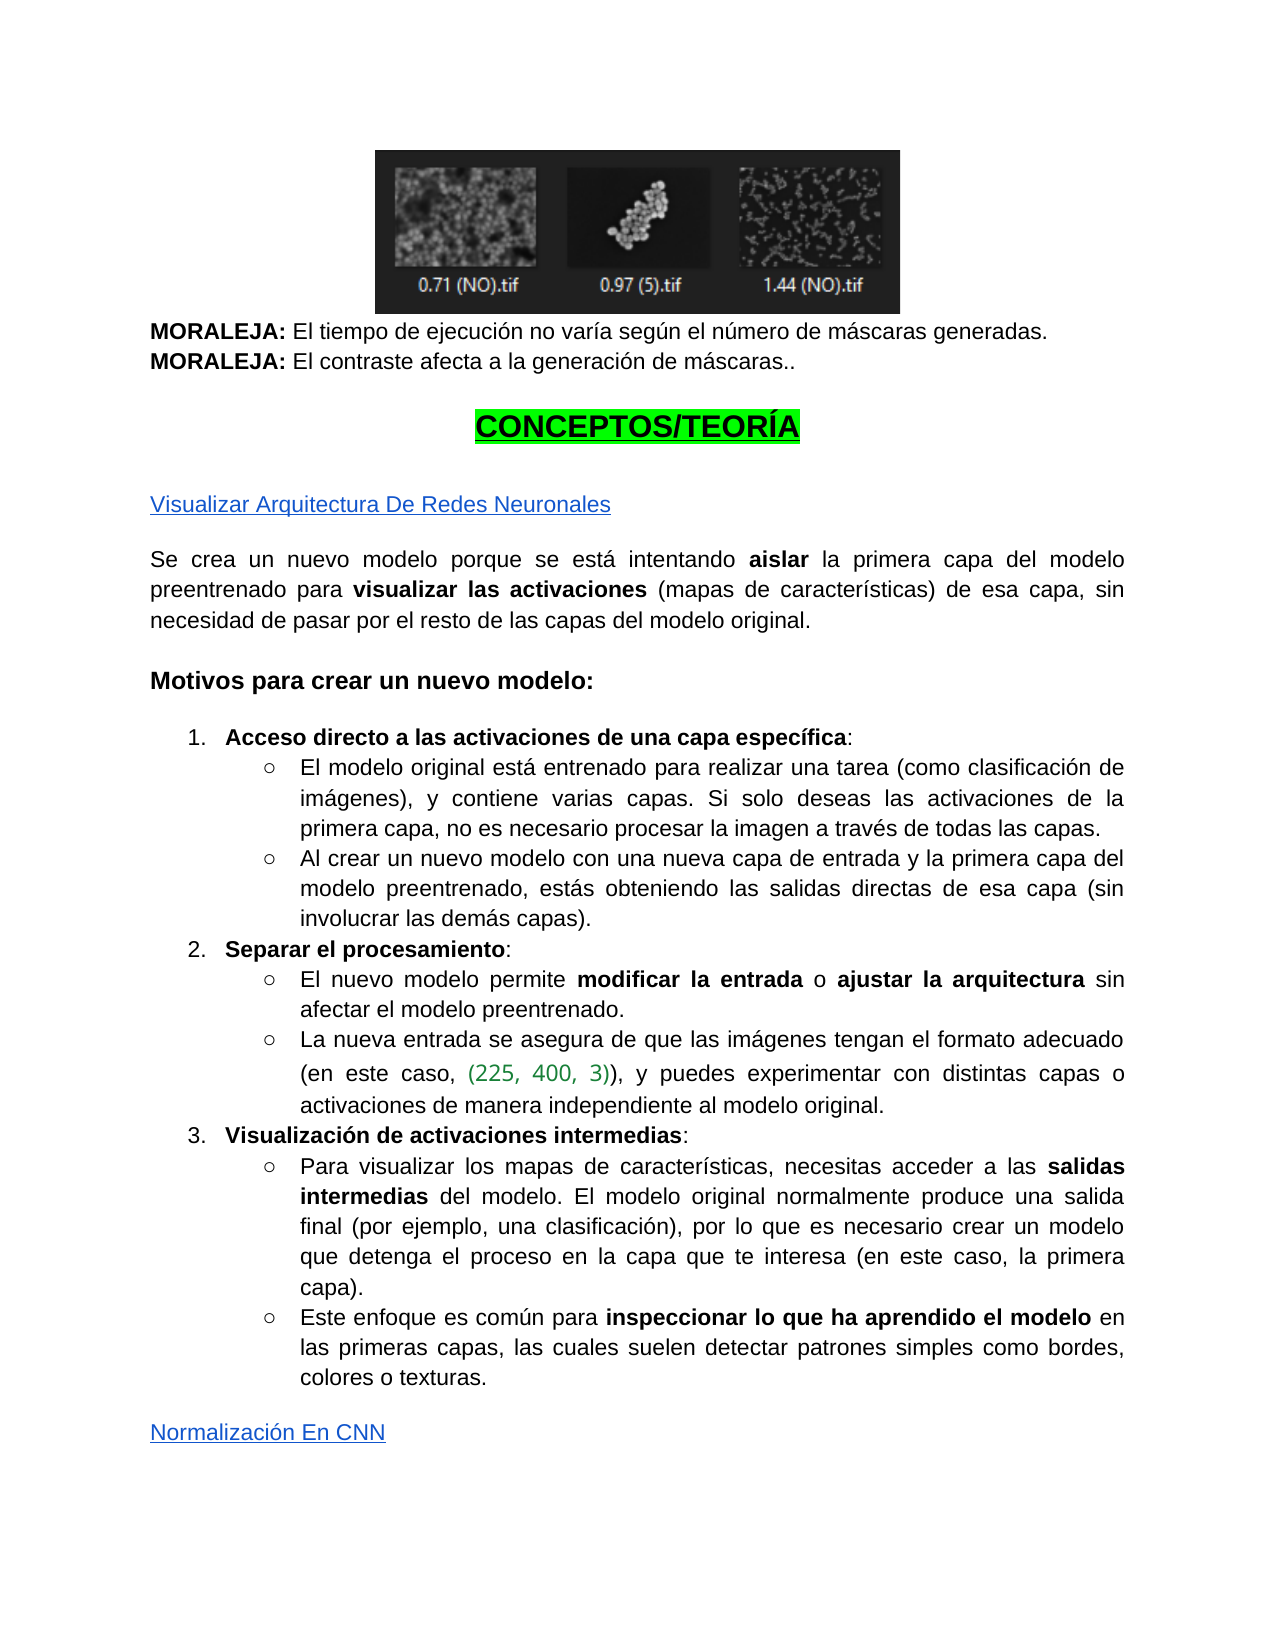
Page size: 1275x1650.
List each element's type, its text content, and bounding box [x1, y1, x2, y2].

list Visualización de activaciones intermedias: [187, 1122, 1125, 1149]
text CONCEPTOS/TEORÍA [150, 408, 1125, 444]
picture [375, 150, 901, 314]
list Al crear un nuevo modelo con una nueva capa de entrada y la primera capa del modelo preentrenado, estás obteniendo las salidas directas de esa capa (sin involucrar las demás capas). [262, 845, 1125, 932]
text MORALEJA: El tiempo de ejecución no varía según el número de máscaras generadas. [150, 318, 1125, 344]
list La nueva entrada se asegura de que las imágenes tengan el formato adecuado (en este caso, (225, 400, 3)), y puedes experimentar con distintas capas o activaciones de manera independiente al modelo original. [262, 1026, 1125, 1119]
list Este enfoque es común para inspeccionar lo que ha aprendido el modelo en las primeras capas, las cuales suelen detectar patrones simples como bordes, colores o texturas. [262, 1304, 1125, 1391]
list El modelo original está entrenado para realizar una tarea (como clasificación de imágenes), y contiene varias capas. Si solo deseas las activaciones de la primera capa, no es necesario procesar la imagen a través de todas las capas. [262, 754, 1125, 841]
list Para visualizar los mapas de características, necesitas acceder a las salidas intermedias del modelo. El modelo original normalmente produce una salida final (por ejemplo, una clasificación), por lo que es necesario crear un modelo que detenga el proceso en la capa que te interesa (en este caso, la primera capa). [262, 1153, 1125, 1300]
list Separar el procesamiento: [187, 936, 1125, 962]
subtitle Motivos para crear un nuevo modelo: [150, 666, 1125, 695]
text Se crea un nuevo modelo porque se está intentando aislar la primera capa del modelo preentrenado para visualizar las activaciones (mapas de características) de esa capa, sin necesidad de pasar por el resto de las capas del modelo original. [150, 546, 1125, 633]
text MORALEJA: El contraste afecta a la generación de máscaras.. [150, 348, 1125, 374]
text Normalización En CNN [150, 1419, 1125, 1446]
list Acceso directo a las activaciones de una capa específica: [187, 724, 1125, 750]
list El nuevo modelo permite modificar la entrada o ajustar la arquitectura sin afectar el modelo preentrenado. [262, 966, 1125, 1022]
text Visualizar Arquitectura De Redes Neuronales [150, 491, 1125, 517]
